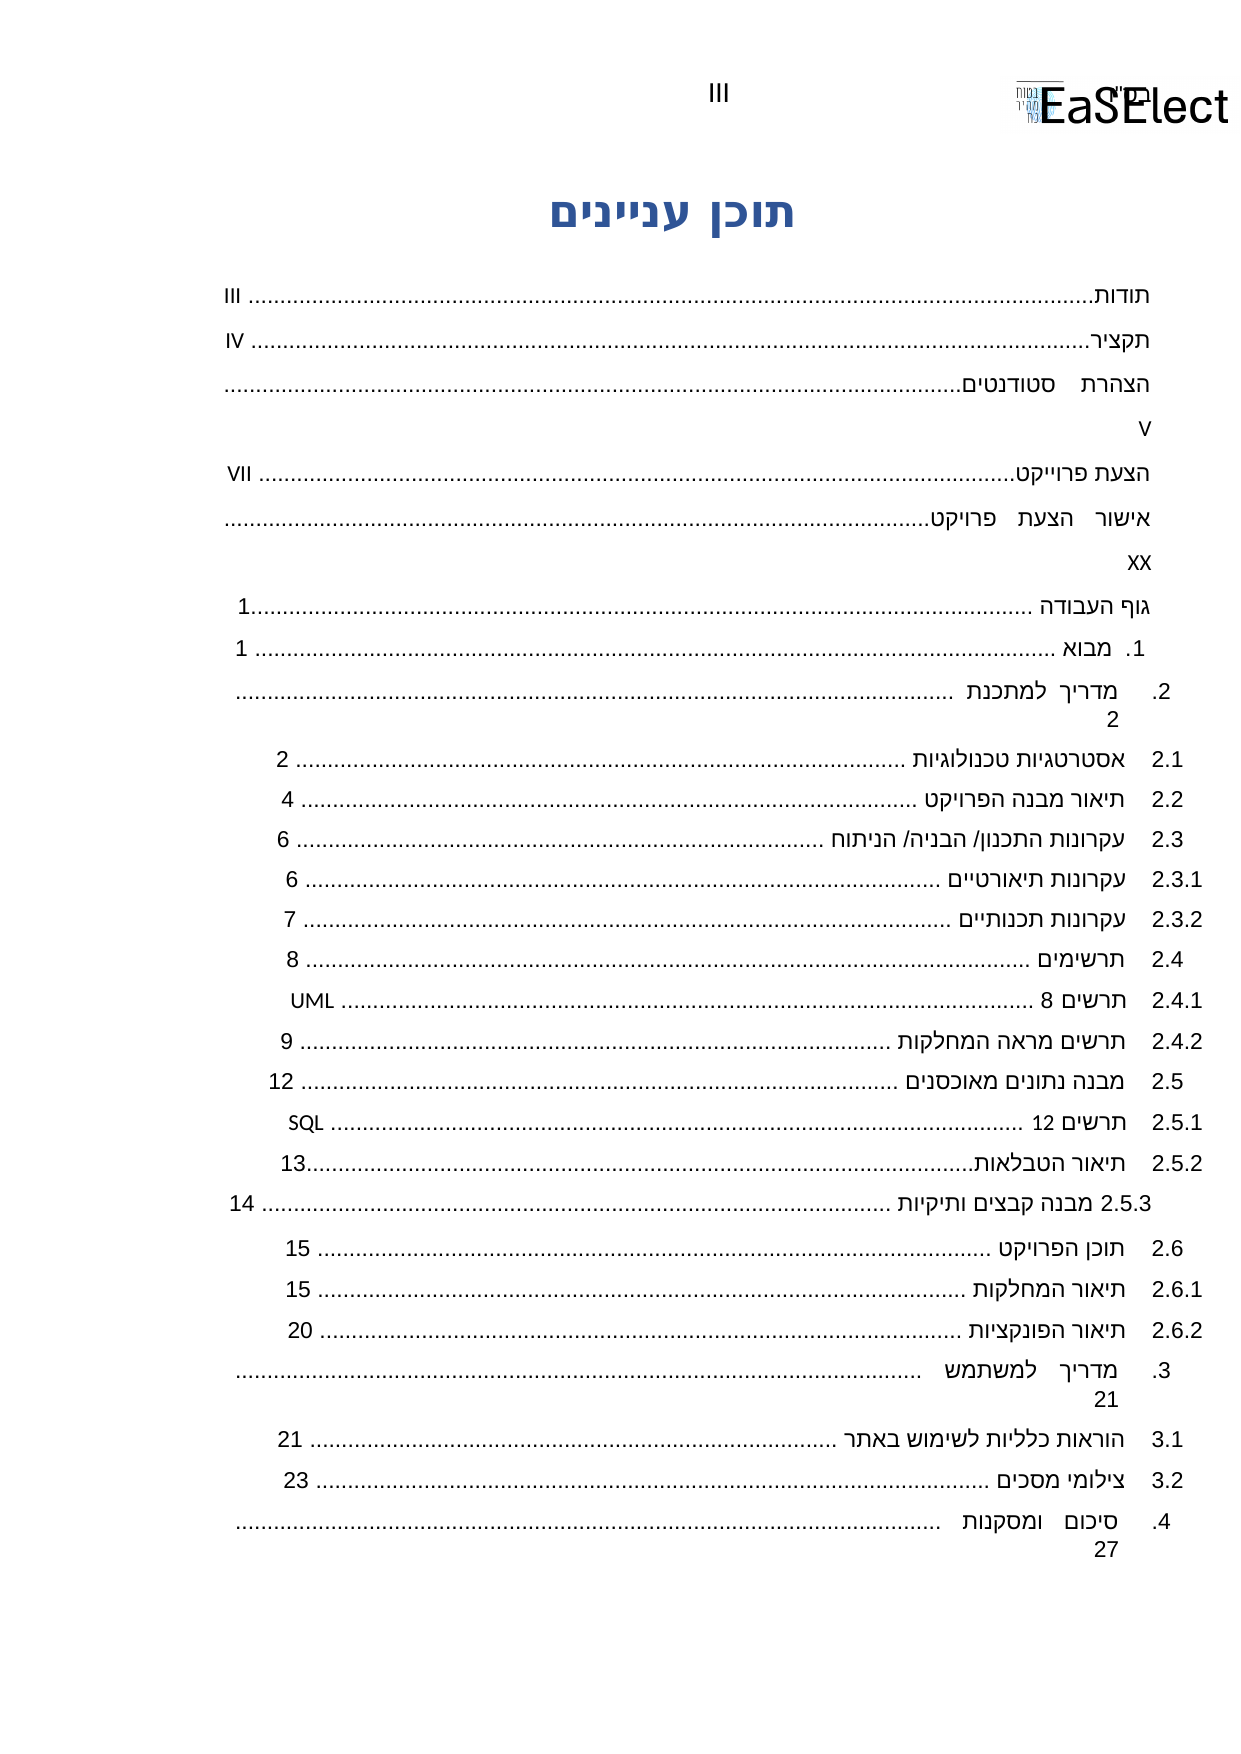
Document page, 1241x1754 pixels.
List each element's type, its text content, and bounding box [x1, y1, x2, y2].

list תרשים UML ............................................................................................................. 8 [235, 986, 1152, 1014]
text 1. מבוא .............................................................................................................................. 1 [224, 635, 1152, 662]
text 2.5.3 מבנה קבצים ותיקיות ................................................................................................... 14 [177, 1190, 1152, 1217]
list מדריך למתכנת ................................................................................................................. 2 [235, 678, 1152, 732]
list תיאור המחלקות ...................................................................................................... 15 [235, 1276, 1152, 1302]
text תודות..................................................................................................................................... III [224, 281, 1152, 309]
list תיאור הפונקציות ..................................................................................................... 20 [235, 1317, 1152, 1343]
text תקציר.................................................................................................................................... IV [224, 326, 1152, 354]
text אישור הצעת פרויקט............................................................................................................... XX [224, 504, 1152, 576]
list אסטרטגיות טכנולוגיות ................................................................................................ 2 [235, 746, 1152, 772]
picture [1000, 76, 1240, 134]
list עקרונות התכנון/ הבניה/ הניתוח ................................................................................... 6 [235, 826, 1152, 852]
text הצעת פרוייקט....................................................................................................................... VII [224, 459, 1152, 487]
list תרשימים .................................................................................................................. 8 [235, 946, 1152, 972]
list צילומי מסכים .......................................................................................................... 23 [235, 1467, 1152, 1493]
list תרשים SQL ............................................................................................................. 12 [235, 1108, 1152, 1136]
list תרשים מראה המחלקות ............................................................................................. 9 [235, 1028, 1152, 1054]
text תוכן עניינים [177, 184, 1152, 238]
list תיאור מבנה הפרויקט ................................................................................................. 4 [235, 786, 1152, 812]
list מבנה נתונים מאוכסנים .............................................................................................. 12 [235, 1068, 1152, 1094]
list עקרונות תיאורטיים .................................................................................................... 6 [235, 866, 1152, 892]
text גוף העבודה ...........................................................................................................................1 [224, 593, 1152, 619]
list עקרונות תכנותיים ...................................................................................................... 7 [235, 906, 1152, 932]
list תוכן הפרויקט .......................................................................................................... 15 [235, 1235, 1152, 1262]
list סיכום ומסקנות ............................................................................................................... 27 [235, 1508, 1152, 1562]
list תיאור הטבלאות.........................................................................................................13 [235, 1150, 1152, 1177]
text הצהרת סטודנטים.................................................................................................................... V [224, 371, 1152, 442]
list מדריך למשתמש ............................................................................................................ 21 [235, 1357, 1152, 1412]
list הוראות כלליות לשימוש באתר ................................................................................... 21 [235, 1426, 1152, 1453]
